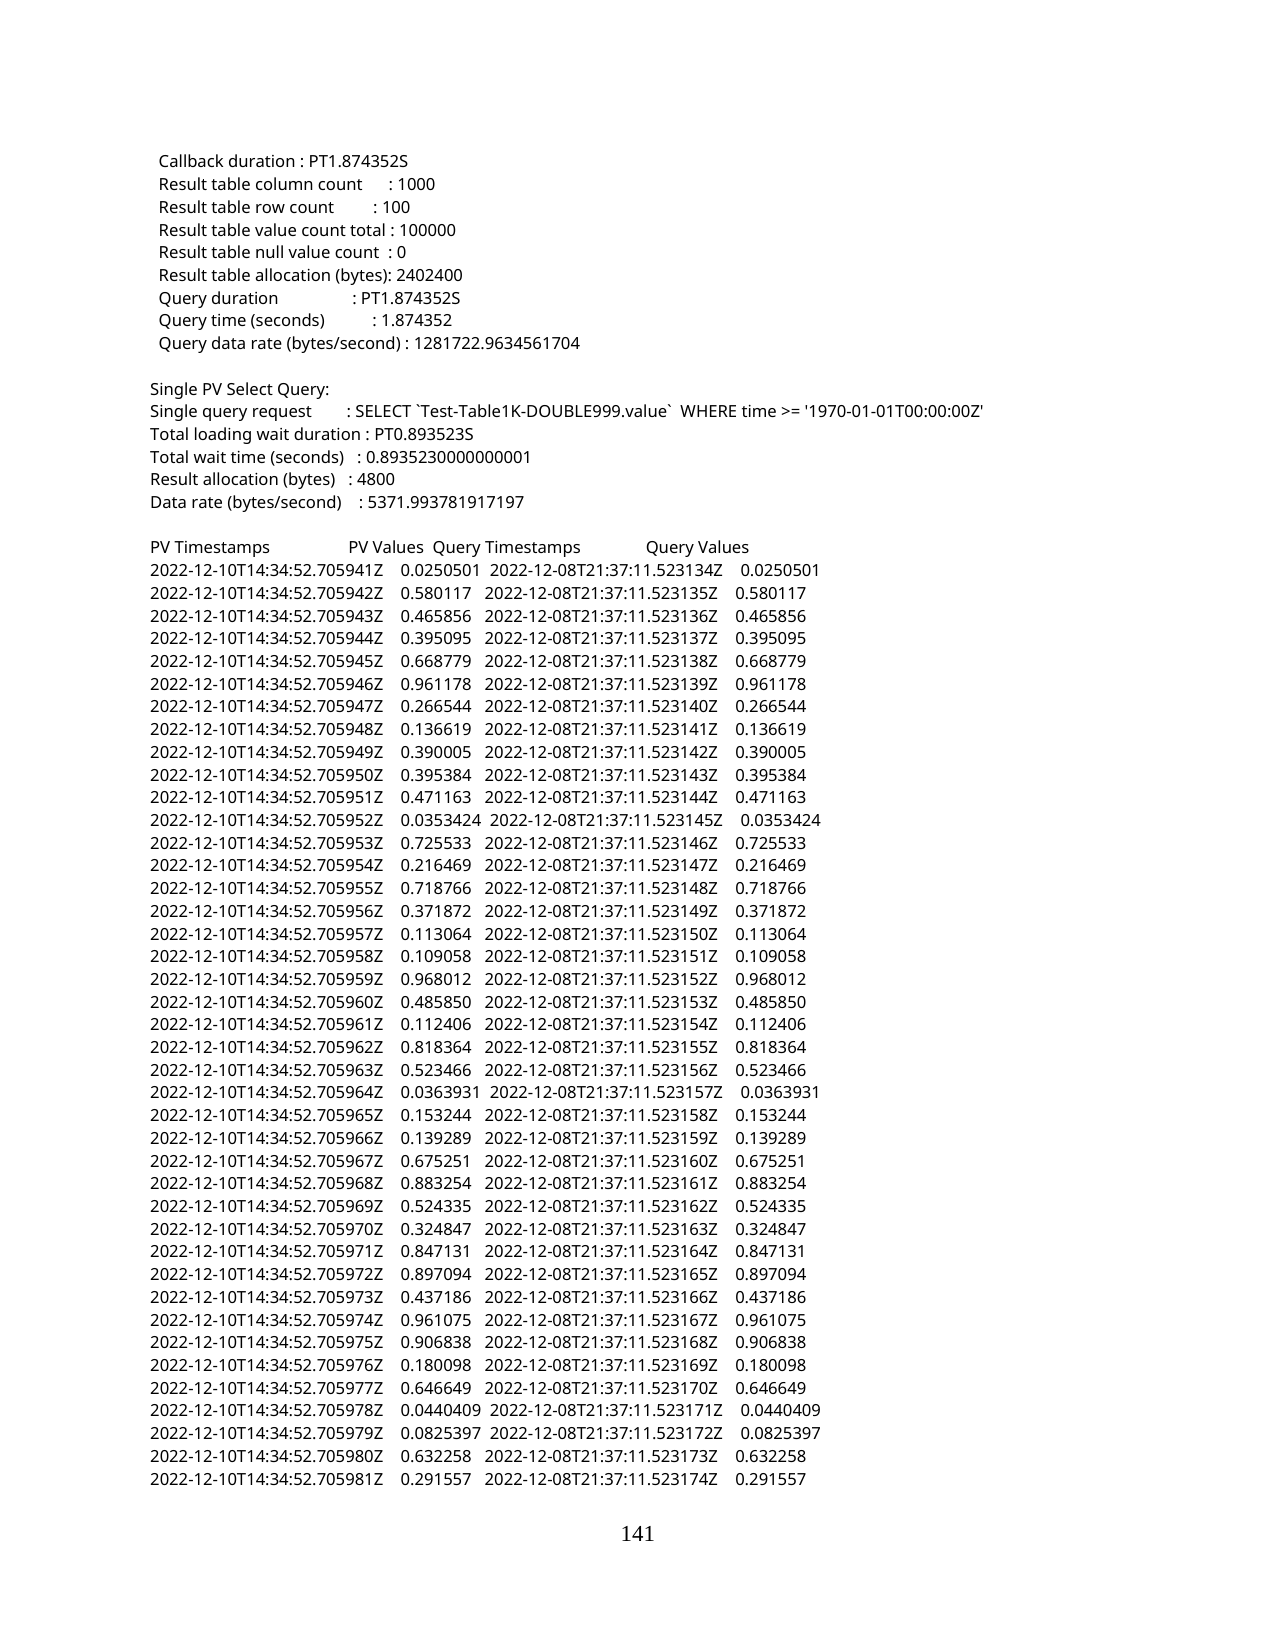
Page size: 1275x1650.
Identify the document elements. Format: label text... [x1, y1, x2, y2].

text 2022-12-10T14:34:52.705941Z 0.0250501 2022-12-08T21:37:11.523134Z 0.0250501 [150, 559, 1125, 581]
text 2022-12-10T14:34:52.705959Z 0.968012 2022-12-08T21:37:11.523152Z 0.968012 [150, 967, 1125, 990]
text 2022-12-10T14:34:52.705945Z 0.668779 2022-12-08T21:37:11.523138Z 0.668779 [150, 649, 1125, 672]
text Total loading wait duration : PT0.893523S [150, 422, 1125, 445]
text 2022-12-10T14:34:52.705963Z 0.523466 2022-12-08T21:37:11.523156Z 0.523466 [150, 1058, 1125, 1081]
text 2022-12-10T14:34:52.705973Z 0.437186 2022-12-08T21:37:11.523166Z 0.437186 [150, 1285, 1125, 1308]
text Query duration : PT1.874352S [150, 286, 1125, 309]
text 2022-12-10T14:34:52.705966Z 0.139289 2022-12-08T21:37:11.523159Z 0.139289 [150, 1126, 1125, 1149]
text 2022-12-10T14:34:52.705947Z 0.266544 2022-12-08T21:37:11.523140Z 0.266544 [150, 695, 1125, 718]
text 2022-12-10T14:34:52.705981Z 0.291557 2022-12-08T21:37:11.523174Z 0.291557 [150, 1467, 1125, 1490]
text 2022-12-10T14:34:52.705971Z 0.847131 2022-12-08T21:37:11.523164Z 0.847131 [150, 1240, 1125, 1263]
text Result table column count : 1000 [150, 173, 1125, 195]
text 2022-12-10T14:34:52.705957Z 0.113064 2022-12-08T21:37:11.523150Z 0.113064 [150, 922, 1125, 945]
text 2022-12-10T14:34:52.705965Z 0.153244 2022-12-08T21:37:11.523158Z 0.153244 [150, 1104, 1125, 1126]
text 2022-12-10T14:34:52.705972Z 0.897094 2022-12-08T21:37:11.523165Z 0.897094 [150, 1263, 1125, 1285]
text Callback duration : PT1.874352S [150, 150, 1125, 173]
text 2022-12-10T14:34:52.705970Z 0.324847 2022-12-08T21:37:11.523163Z 0.324847 [150, 1217, 1125, 1240]
text 2022-12-10T14:34:52.705968Z 0.883254 2022-12-08T21:37:11.523161Z 0.883254 [150, 1172, 1125, 1194]
text 2022-12-10T14:34:52.705962Z 0.818364 2022-12-08T21:37:11.523155Z 0.818364 [150, 1036, 1125, 1058]
text 2022-12-10T14:34:52.705978Z 0.0440409 2022-12-08T21:37:11.523171Z 0.0440409 [150, 1399, 1125, 1422]
text 2022-12-10T14:34:52.705953Z 0.725533 2022-12-08T21:37:11.523146Z 0.725533 [150, 831, 1125, 854]
text Result table allocation (bytes): 2402400 [150, 263, 1125, 286]
text 2022-12-10T14:34:52.705952Z 0.0353424 2022-12-08T21:37:11.523145Z 0.0353424 [150, 808, 1125, 831]
text 2022-12-10T14:34:52.705980Z 0.632258 2022-12-08T21:37:11.523173Z 0.632258 [150, 1444, 1125, 1467]
text 2022-12-10T14:34:52.705950Z 0.395384 2022-12-08T21:37:11.523143Z 0.395384 [150, 763, 1125, 786]
text Result allocation (bytes) : 4800 [150, 468, 1125, 491]
text 2022-12-10T14:34:52.705964Z 0.0363931 2022-12-08T21:37:11.523157Z 0.0363931 [150, 1081, 1125, 1104]
text 2022-12-10T14:34:52.705979Z 0.0825397 2022-12-08T21:37:11.523172Z 0.0825397 [150, 1422, 1125, 1444]
text 2022-12-10T14:34:52.705943Z 0.465856 2022-12-08T21:37:11.523136Z 0.465856 [150, 604, 1125, 627]
text 2022-12-10T14:34:52.705977Z 0.646649 2022-12-08T21:37:11.523170Z 0.646649 [150, 1376, 1125, 1399]
text Single query request : SELECT `Test-Table1K-DOUBLE999.value` WHERE time >= '1970-01-01T00:00:00Z' [150, 400, 1125, 422]
text PV Timestamps PV Values Query Timestamps Query Values [150, 536, 1125, 559]
text 2022-12-10T14:34:52.705942Z 0.580117 2022-12-08T21:37:11.523135Z 0.580117 [150, 581, 1125, 604]
text 2022-12-10T14:34:52.705967Z 0.675251 2022-12-08T21:37:11.523160Z 0.675251 [150, 1149, 1125, 1172]
text Query data rate (bytes/second) : 1281722.9634561704 [150, 332, 1125, 354]
text 2022-12-10T14:34:52.705954Z 0.216469 2022-12-08T21:37:11.523147Z 0.216469 [150, 854, 1125, 877]
text 2022-12-10T14:34:52.705974Z 0.961075 2022-12-08T21:37:11.523167Z 0.961075 [150, 1308, 1125, 1331]
text 2022-12-10T14:34:52.705975Z 0.906838 2022-12-08T21:37:11.523168Z 0.906838 [150, 1331, 1125, 1353]
text Single PV Select Query: [150, 377, 1125, 400]
text Result table value count total : 100000 [150, 218, 1125, 241]
text Result table row count : 100 [150, 195, 1125, 218]
text Query time (seconds) : 1.874352 [150, 309, 1125, 332]
text 2022-12-10T14:34:52.705961Z 0.112406 2022-12-08T21:37:11.523154Z 0.112406 [150, 1013, 1125, 1036]
text 2022-12-10T14:34:52.705969Z 0.524335 2022-12-08T21:37:11.523162Z 0.524335 [150, 1194, 1125, 1217]
text 2022-12-10T14:34:52.705946Z 0.961178 2022-12-08T21:37:11.523139Z 0.961178 [150, 672, 1125, 695]
text Data rate (bytes/second) : 5371.993781917197 [150, 491, 1125, 513]
text 2022-12-10T14:34:52.705960Z 0.485850 2022-12-08T21:37:11.523153Z 0.485850 [150, 990, 1125, 1013]
text Total wait time (seconds) : 0.8935230000000001 [150, 445, 1125, 468]
text 2022-12-10T14:34:52.705976Z 0.180098 2022-12-08T21:37:11.523169Z 0.180098 [150, 1353, 1125, 1376]
text 2022-12-10T14:34:52.705944Z 0.395095 2022-12-08T21:37:11.523137Z 0.395095 [150, 627, 1125, 649]
text Result table null value count : 0 [150, 241, 1125, 263]
text 2022-12-10T14:34:52.705951Z 0.471163 2022-12-08T21:37:11.523144Z 0.471163 [150, 786, 1125, 808]
text 2022-12-10T14:34:52.705956Z 0.371872 2022-12-08T21:37:11.523149Z 0.371872 [150, 899, 1125, 922]
text 2022-12-10T14:34:52.705958Z 0.109058 2022-12-08T21:37:11.523151Z 0.109058 [150, 945, 1125, 967]
text 2022-12-10T14:34:52.705955Z 0.718766 2022-12-08T21:37:11.523148Z 0.718766 [150, 877, 1125, 899]
text 2022-12-10T14:34:52.705949Z 0.390005 2022-12-08T21:37:11.523142Z 0.390005 [150, 740, 1125, 763]
text 2022-12-10T14:34:52.705948Z 0.136619 2022-12-08T21:37:11.523141Z 0.136619 [150, 718, 1125, 740]
